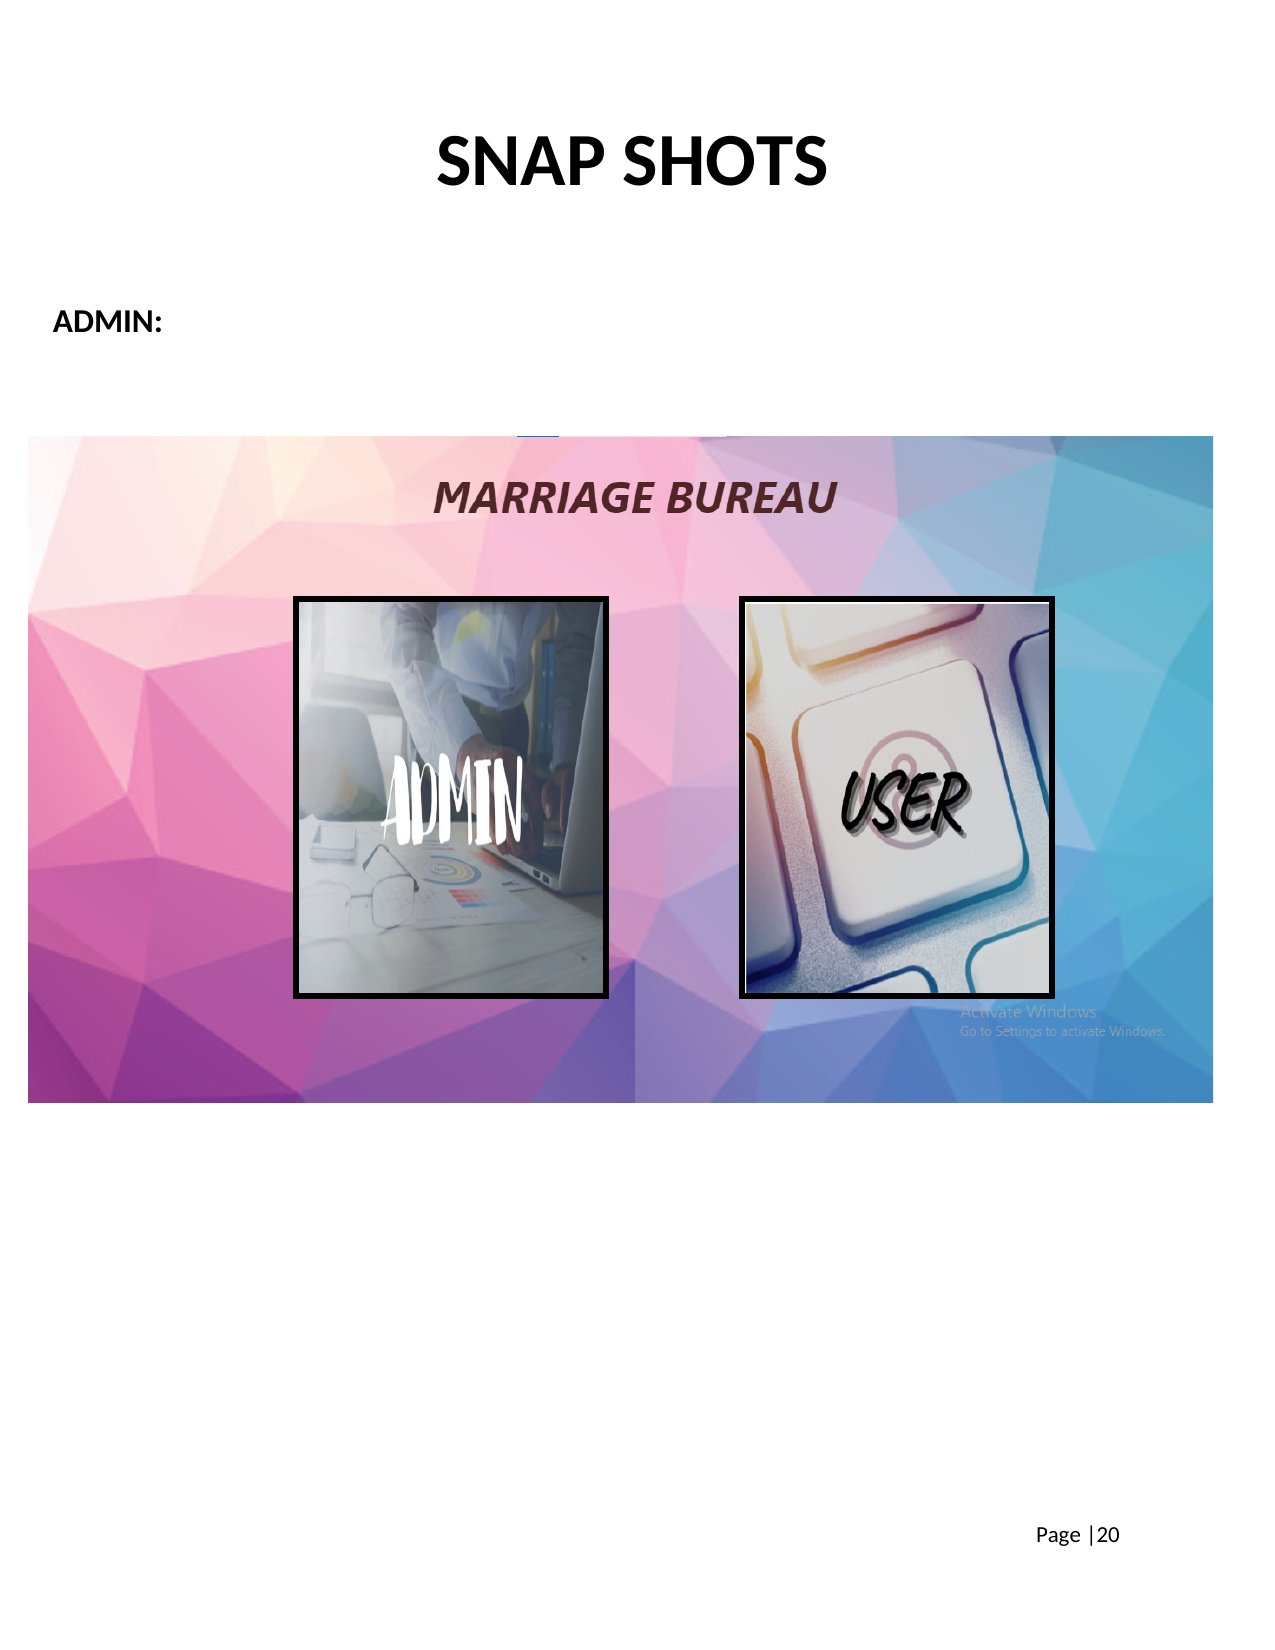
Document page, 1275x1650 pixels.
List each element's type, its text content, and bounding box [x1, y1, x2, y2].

picture [28, 436, 1214, 1103]
subtitle ADMIN: [0, 300, 1264, 341]
subtitle SNAP SHOTS [0, 112, 1264, 204]
